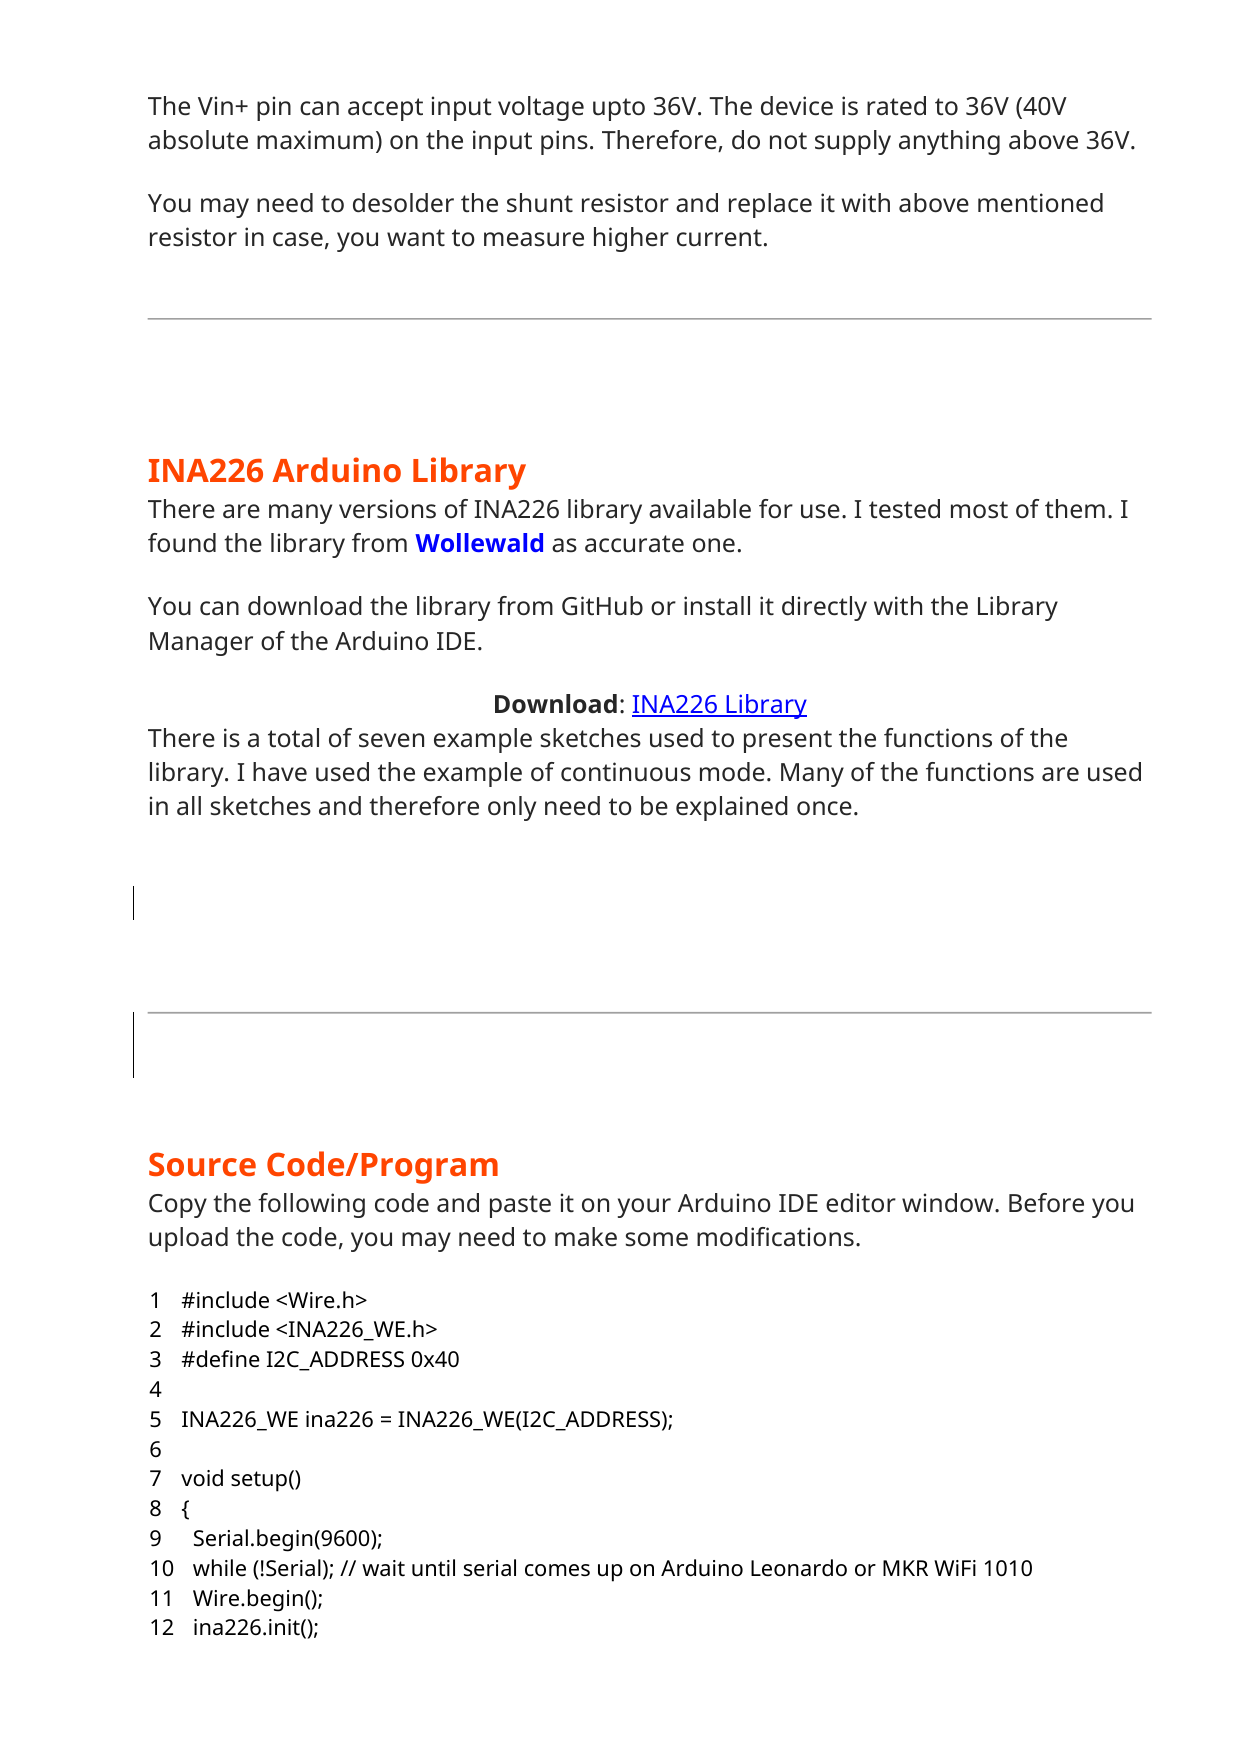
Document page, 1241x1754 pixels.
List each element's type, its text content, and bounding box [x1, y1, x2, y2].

text The Vin+ pin can accept input voltage upto 36V. The device is rated to 36V (40V absolute maximum) on the input pins. Therefore, do not supply anything above 36V. [148, 88, 1152, 157]
text There is a total of seven example sketches used to present the functions of the library. I have used the example of continuous mode. Many of the functions are used in all sketches and therefore only need to be explained once. [148, 720, 1152, 823]
text You may need to desolder the shunt resistor and replace it with above mentioned resistor in case, you want to measure higher current. [148, 186, 1152, 254]
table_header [148, 1283, 180, 1644]
text Source Code/Program [148, 1142, 1152, 1186]
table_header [180, 1283, 1152, 1644]
text INA226 Arduino Library [148, 448, 1152, 492]
text Copy the following code and paste it on your Arduino IDE editor window. Before you upload the code, you may need to make some modifications. [148, 1186, 1152, 1254]
text You can download the library from GitHub or install it directly with the Library Manager of the Arduino IDE. [148, 589, 1152, 657]
text There are many versions of INA226 library available for use. I tested most of them. I found the library from Wollewald as accurate one. [148, 492, 1152, 560]
text Download: INA226 Library [148, 686, 1152, 720]
